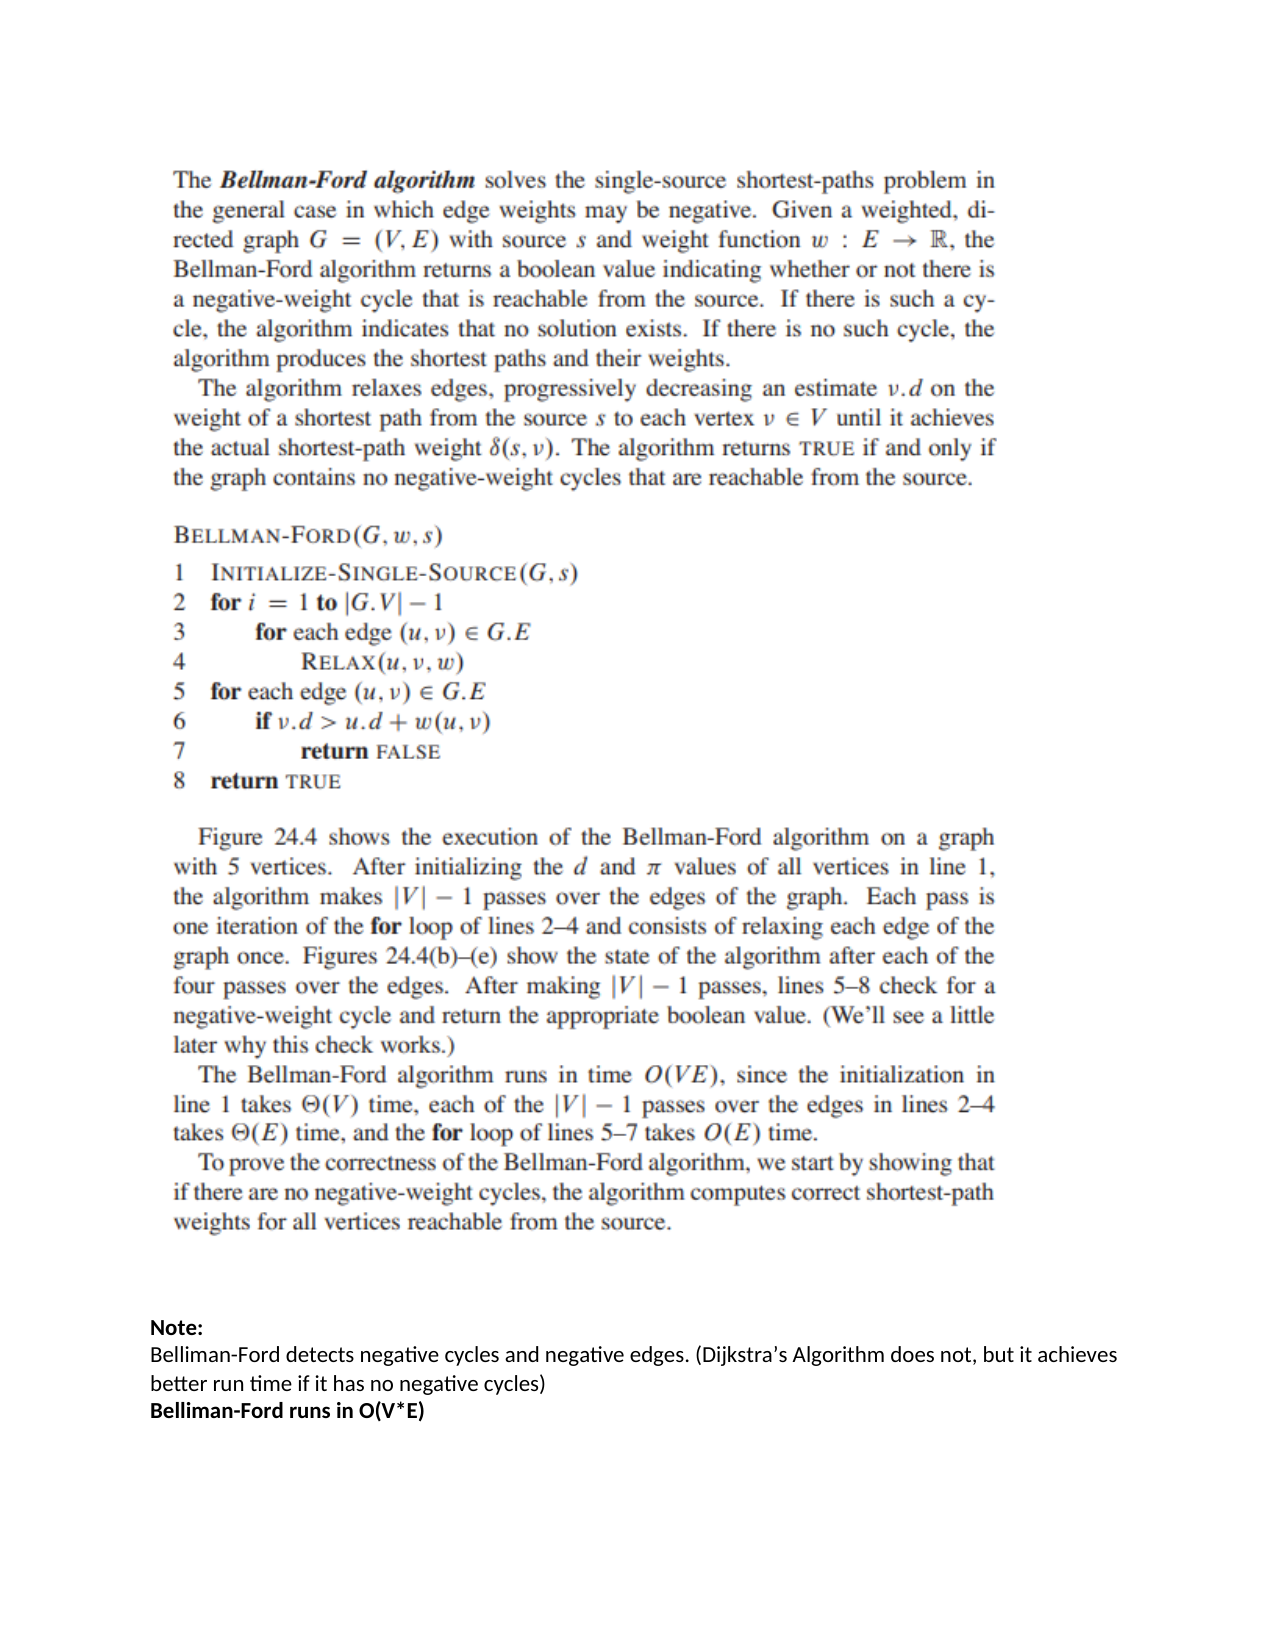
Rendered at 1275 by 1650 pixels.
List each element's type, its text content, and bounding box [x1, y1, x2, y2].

text Note: [150, 1313, 1125, 1341]
text Belliman-Ford detects negative cycles and negative edges. (Dijkstra’s Algorithm does not, but it achieves better run time if it has no negative cycles) [150, 1341, 1125, 1397]
picture [150, 150, 1022, 1247]
text Belliman-Ford runs in O(V*E) [150, 1397, 1125, 1425]
